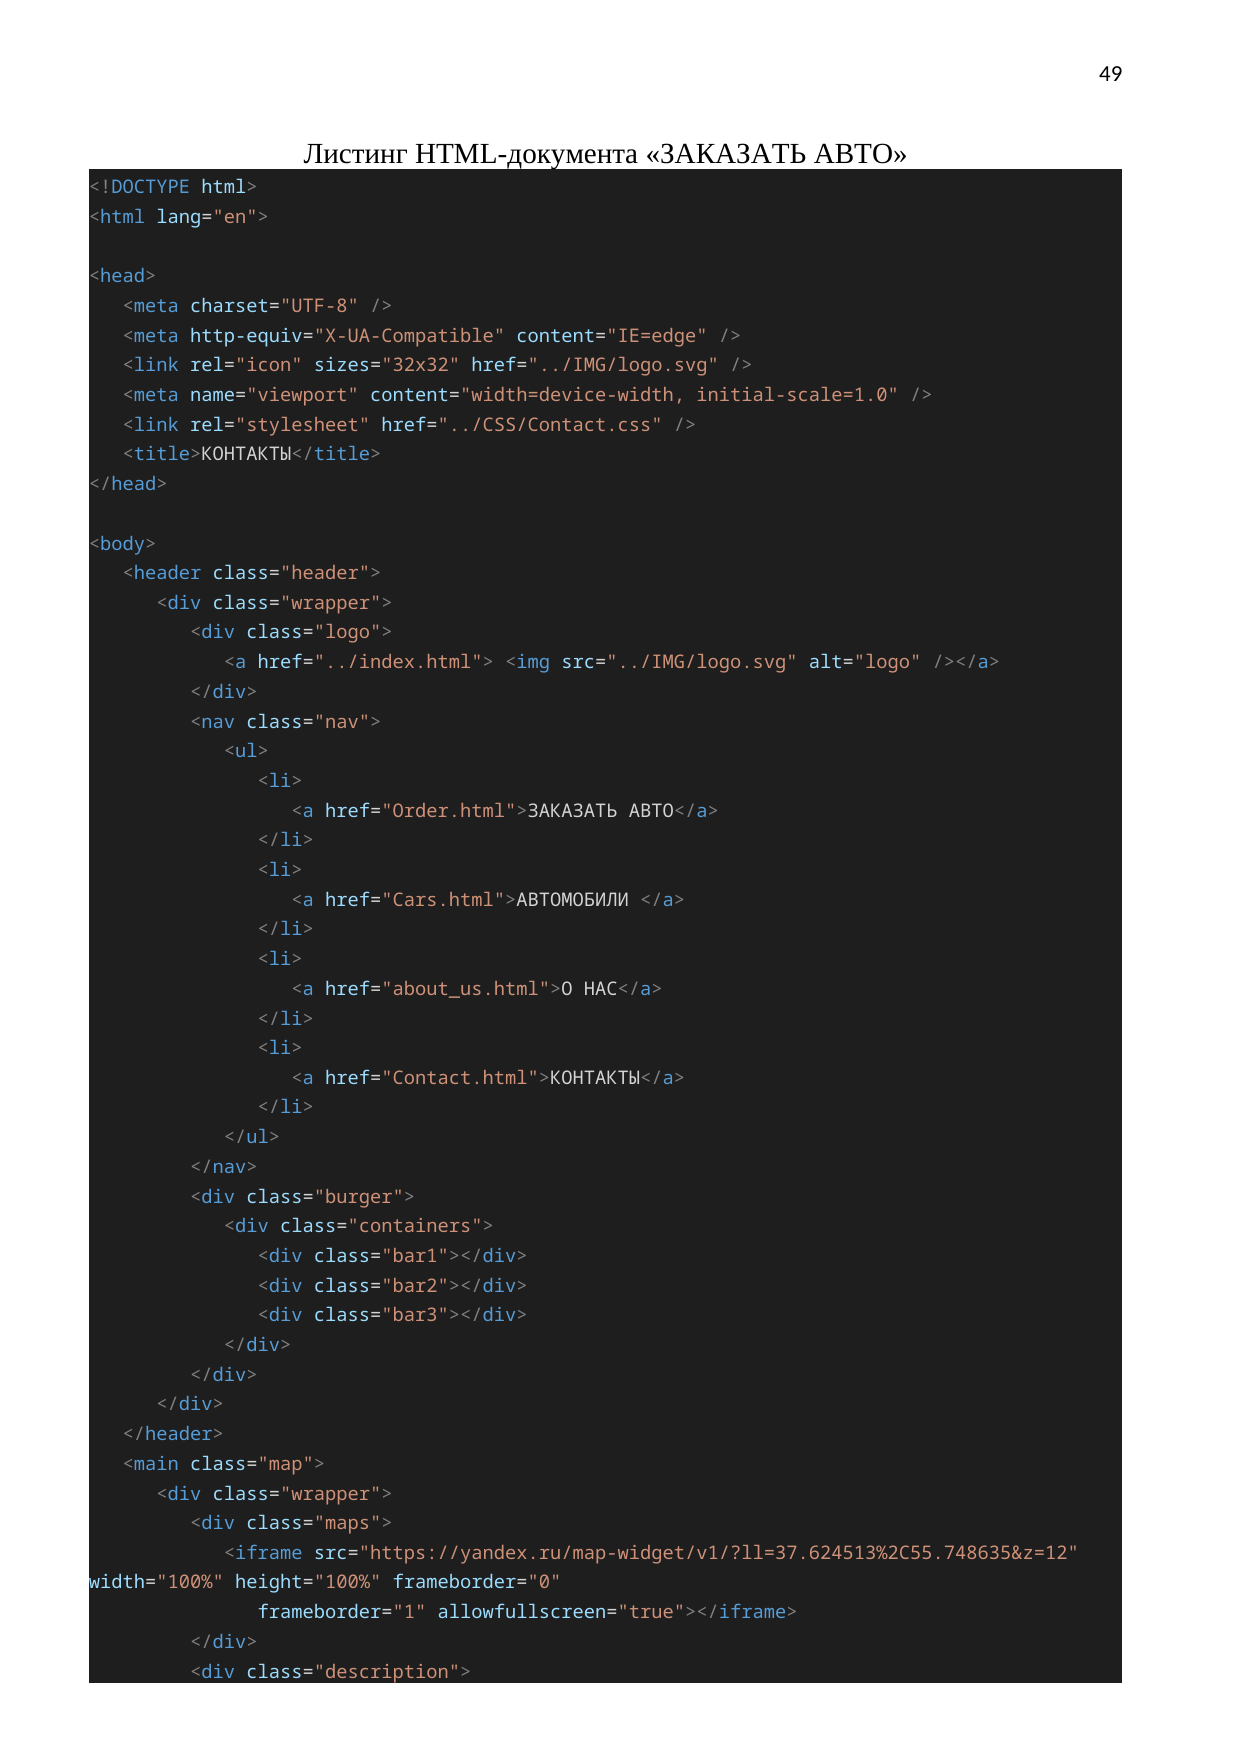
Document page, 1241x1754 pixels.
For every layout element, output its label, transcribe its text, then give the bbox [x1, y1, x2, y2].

text <a href="../index.html"> <img src="../IMG/logo.svg" alt="logo" /></a> [89, 644, 1122, 674]
text <header class="header"> [89, 555, 1122, 585]
text <div class="description"> [89, 1654, 1122, 1683]
text </head> [89, 466, 1122, 496]
text <div class="containers"> [89, 1208, 1122, 1238]
text <div class="burger"> [89, 1179, 1122, 1208]
text <head> [89, 258, 1122, 288]
text <link rel="icon" sizes="32x32" href="../IMG/logo.svg" /> [89, 347, 1122, 377]
text <!DOCTYPE html> [89, 169, 1122, 199]
text </ul> [89, 1119, 1122, 1149]
text <ul> [89, 733, 1122, 763]
text <div class="wrapper"> [89, 585, 1122, 615]
text </div> [89, 1624, 1122, 1654]
text <title>КОНТАКТЫ</title> [89, 437, 1122, 466]
text </nav> [89, 1149, 1122, 1179]
text <a href="Contact.html">КОНТАКТЫ</a> [89, 1060, 1122, 1090]
text <div class="logo"> [89, 615, 1122, 644]
text <meta http-equiv="X-UA-Compatible" content="IE=edge" /> [89, 318, 1122, 347]
text <div class="bar3"></div> [89, 1297, 1122, 1327]
text <li> [89, 852, 1122, 882]
text <div class="maps"> [89, 1505, 1122, 1535]
text </li> [89, 1001, 1122, 1030]
text <html lang="en"> [89, 199, 1122, 229]
text <iframe src="https://yandex.ru/map-widget/v1/?ll=37.624513%2C55.748635&z=12" width="100%" height="100%" frameborder="0" [89, 1535, 1122, 1594]
text <div class="wrapper"> [89, 1476, 1122, 1505]
text </div> [89, 1387, 1122, 1416]
text </header> [89, 1416, 1122, 1446]
text <a href="about_us.html">О НАС</a> [89, 971, 1122, 1001]
text <nav class="nav"> [89, 704, 1122, 733]
text frameborder="1" allowfullscreen="true"></iframe> [89, 1594, 1122, 1624]
text <a href="Cars.html">АВТОМОБИЛИ </a> [89, 882, 1122, 912]
text </div> [89, 1357, 1122, 1387]
text <meta charset="UTF-8" /> [89, 288, 1122, 318]
text <a href="Order.html">ЗАКАЗАТЬ АВТО</a> [89, 793, 1122, 822]
text </div> [89, 1327, 1122, 1357]
text <meta name="viewport" content="width=device-width, initial-scale=1.0" /> [89, 377, 1122, 407]
text </div> [89, 674, 1122, 704]
text <li> [89, 763, 1122, 793]
text <div class="bar1"></div> [89, 1238, 1122, 1268]
text <li> [89, 1030, 1122, 1060]
text <div class="bar2"></div> [89, 1268, 1122, 1297]
text <body> [89, 526, 1122, 555]
text </li> [89, 912, 1122, 941]
text Листинг HTML-документа «ЗАКАЗАТЬ АВТО» [89, 136, 1122, 169]
text <li> [89, 941, 1122, 971]
text </li> [89, 822, 1122, 852]
text <main class="map"> [89, 1446, 1122, 1476]
text <link rel="stylesheet" href="../CSS/Contact.css" /> [89, 407, 1122, 437]
text </li> [89, 1090, 1122, 1119]
